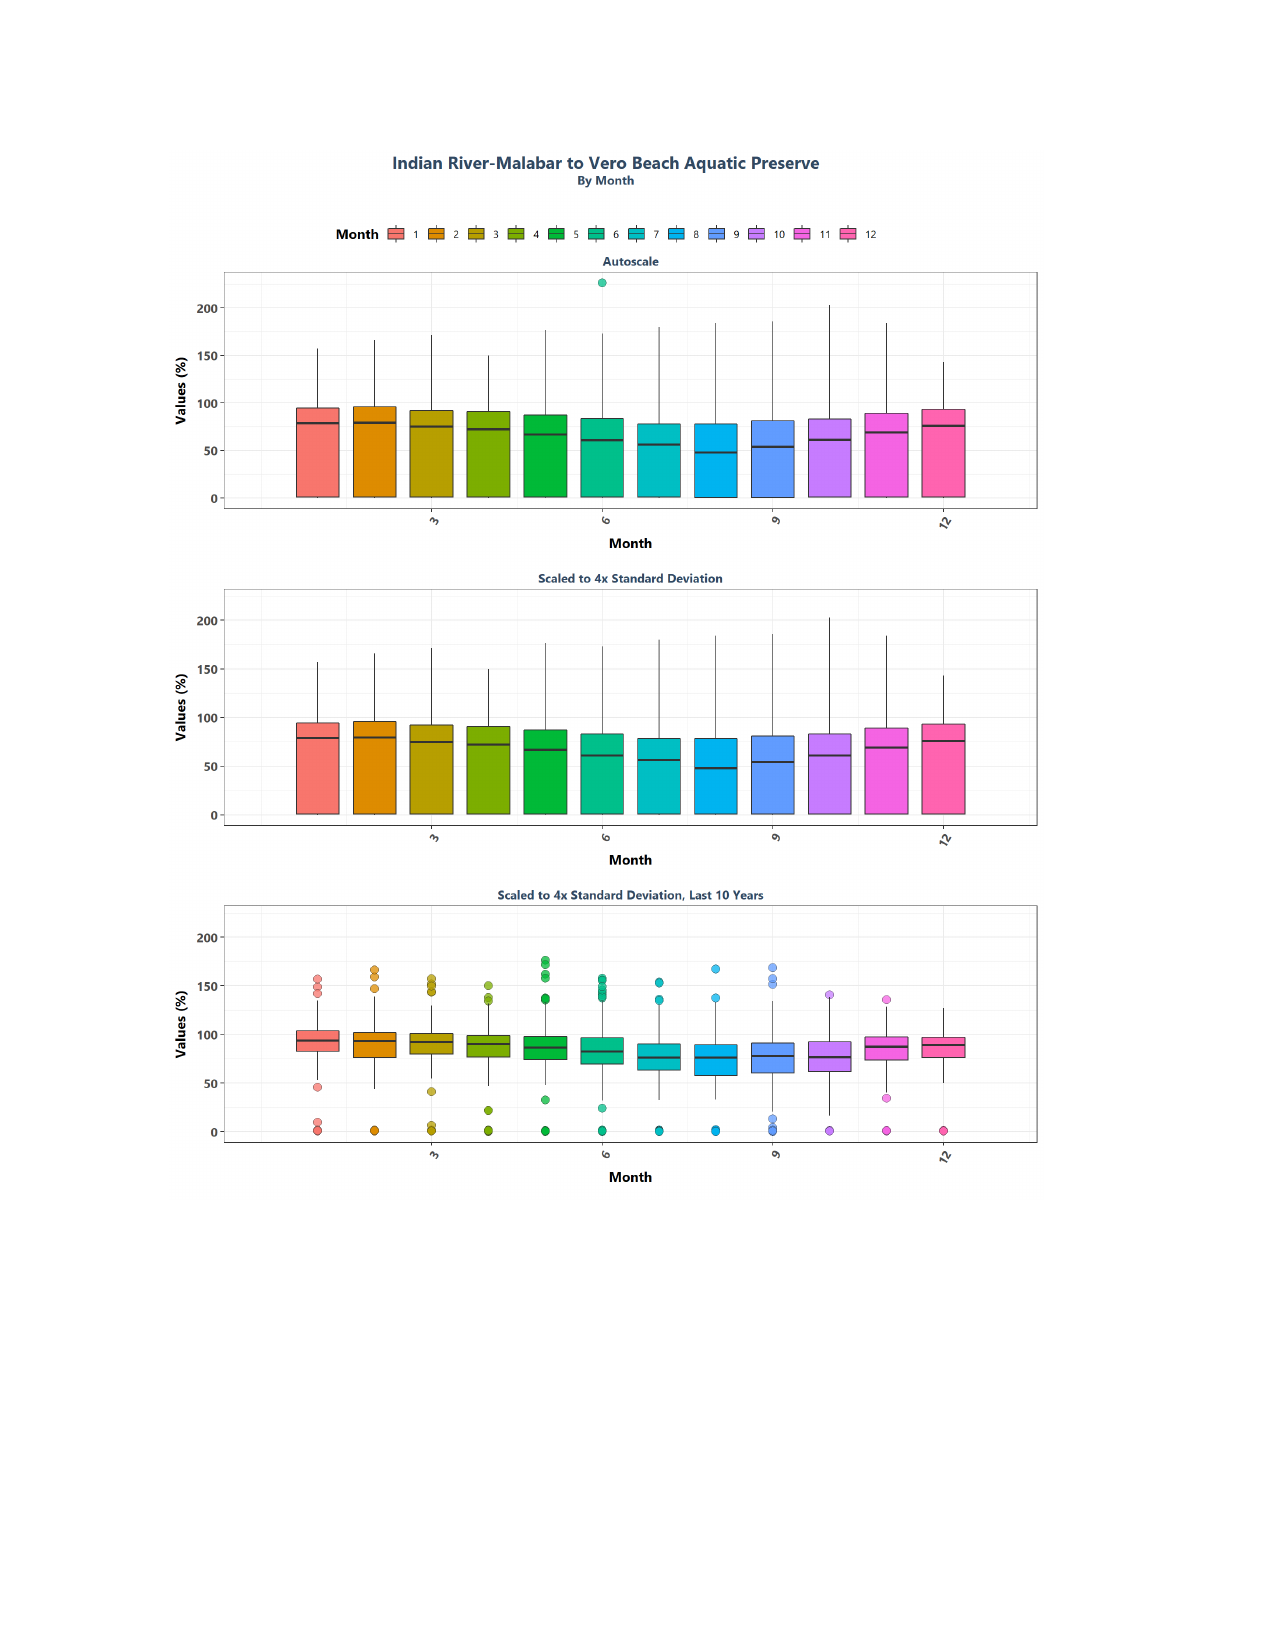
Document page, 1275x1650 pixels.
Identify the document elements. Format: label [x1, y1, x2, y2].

picture [168, 150, 1044, 1200]
